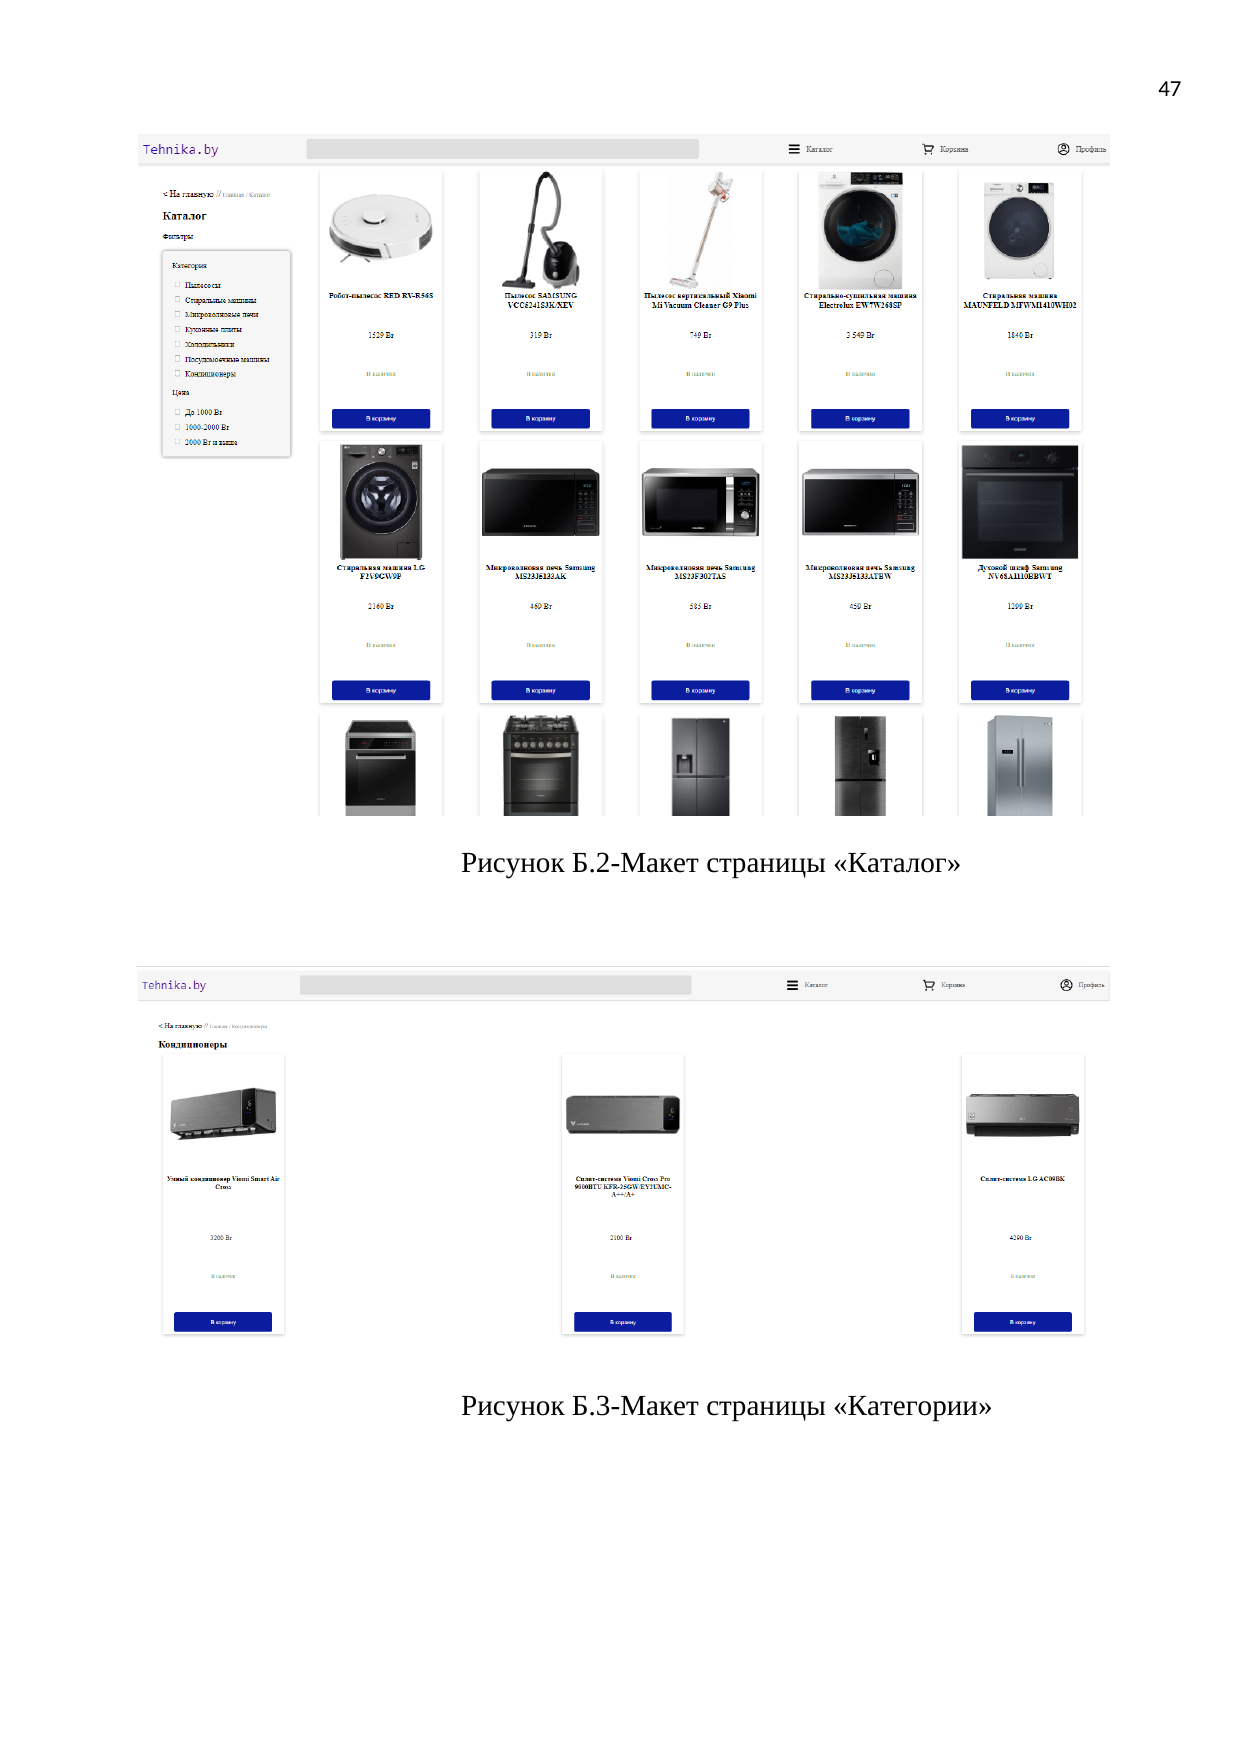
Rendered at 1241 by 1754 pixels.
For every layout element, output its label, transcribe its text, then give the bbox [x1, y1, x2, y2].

picture [135, 130, 1111, 816]
text Рисунок Б.3-Макет страницы «Категории» [136, 1388, 1181, 1422]
picture [135, 966, 1111, 1360]
text Рисунок Б.2-Макет страницы «Каталог» [136, 845, 1181, 879]
